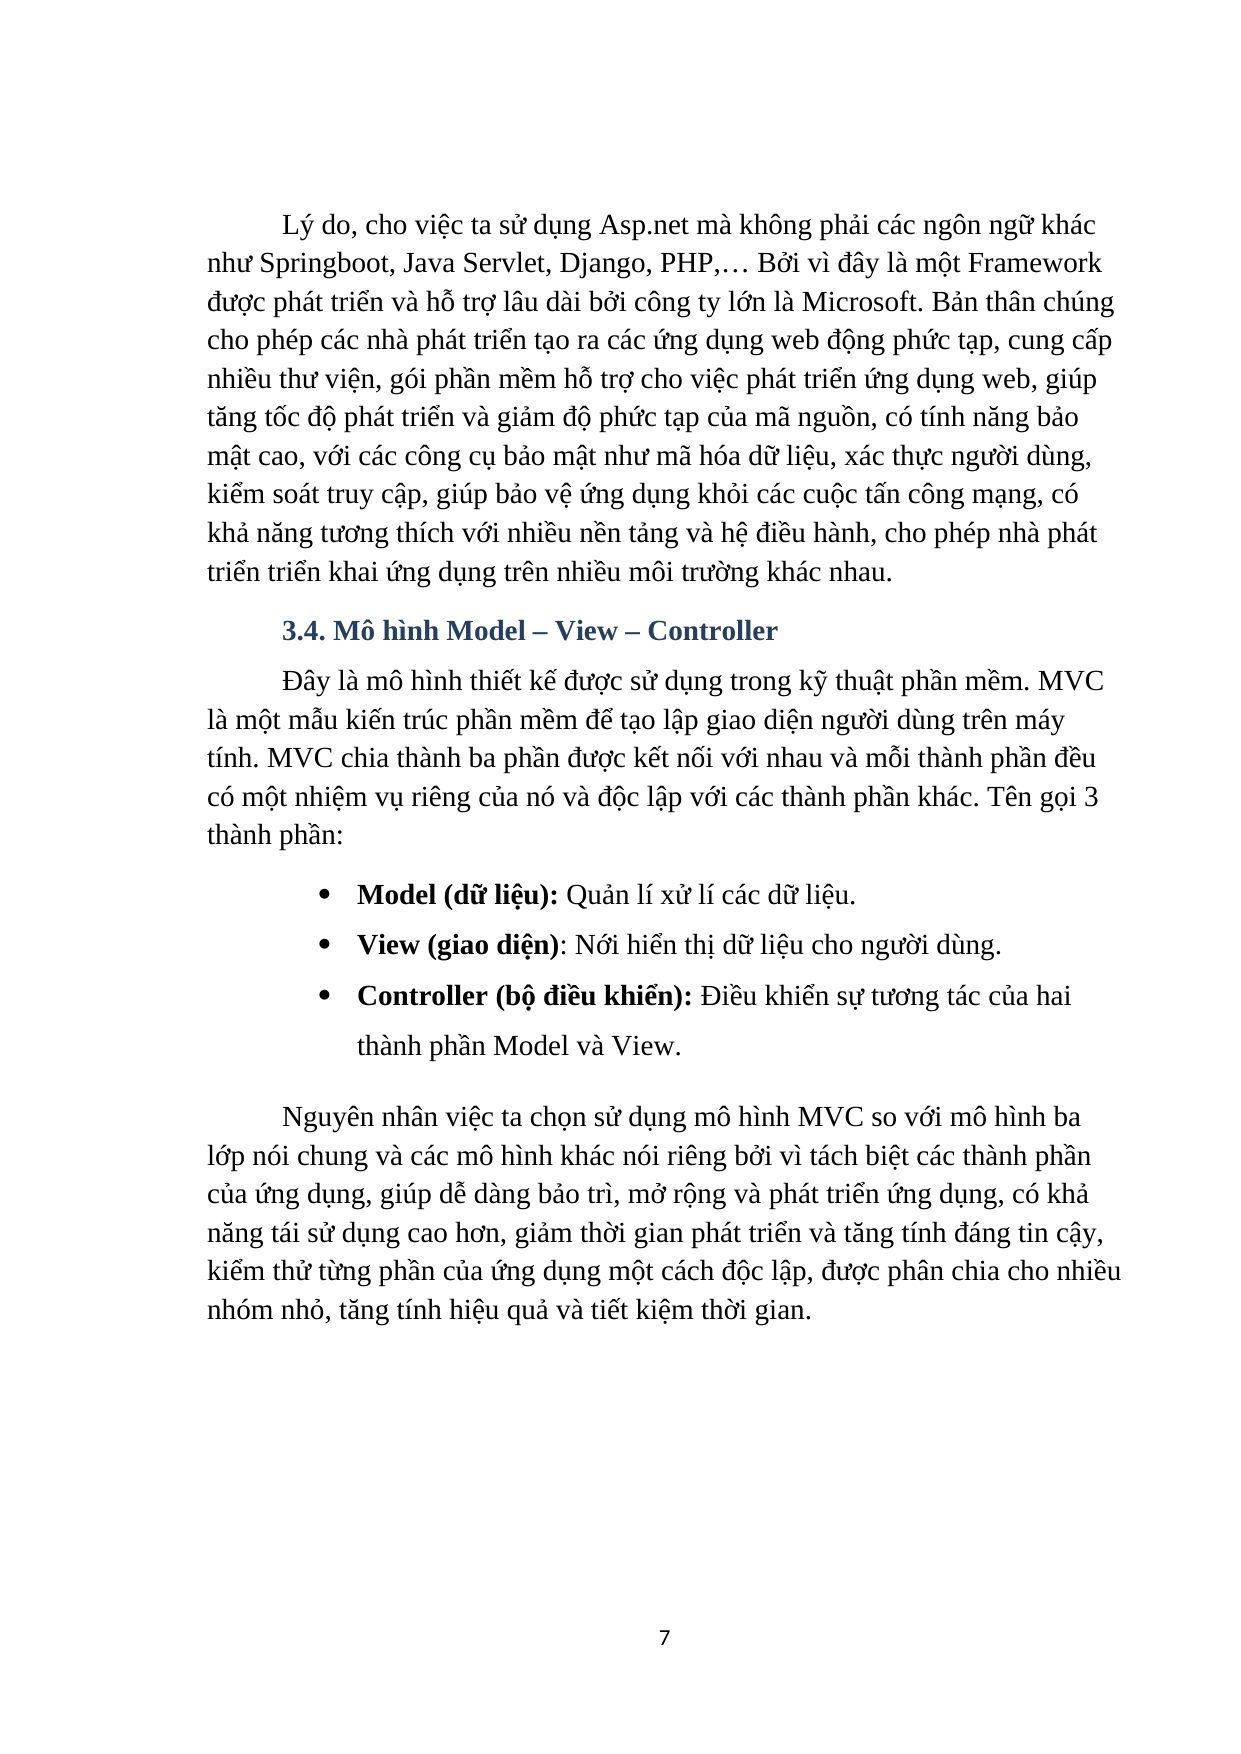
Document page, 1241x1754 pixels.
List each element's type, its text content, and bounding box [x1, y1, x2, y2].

list View (giao diện): Nới hiển thị dữ liệu cho người dùng. [319, 927, 1122, 961]
list Model (dữ liệu): Quản lí xử lí các dữ liệu. [319, 877, 1122, 911]
text Đây là mô hình thiết kế được sử dụng trong kỹ thuật phần mềm. MVC là một mẫu kiến trúc phần mềm để tạo lập giao diện người dùng trên máy tính. MVC chia thành ba phần được kết nối với nhau và mỗi thành phần đều có một nhiệm vụ riêng của nó và độc lập với các thành phần khác. Tên gọi 3 thành phần: [207, 663, 1122, 851]
list Controller (bộ điều khiển): Điều khiển sự tương tác của hai thành phần Model và View. [319, 978, 1122, 1062]
subtitle 3.4. Mô hình Model – View – Controller [207, 613, 1122, 647]
text Nguyên nhân việc ta chọn sử dụng mô hình MVC so với mô hình ba lớp nói chung và các mô hình khác nói riêng bởi vì tách biệt các thành phần của ứng dụng, giúp dễ dàng bảo trì, mở rộng và phát triển ứng dụng, có khả năng tái sử dụng cao hơn, giảm thời gian phát triển và tăng tính đáng tin cậy, kiểm thử từng phần của ứng dụng một cách độc lập, được phân chia cho nhiều nhóm nhỏ, tăng tính hiệu quả và tiết kiệm thời gian. [207, 1099, 1122, 1326]
text Lý do, cho việc ta sử dụng Asp.net mà không phải các ngôn ngữ khác như Springboot, Java Servlet, Django, PHP,… Bởi vì đây là một Framework được phát triển và hỗ trợ lâu dài bởi công ty lớn là Microsoft. Bản thân chúng cho phép các nhà phát triển tạo ra các ứng dụng web động phức tạp, cung cấp nhiều thư viện, gói phần mềm hỗ trợ cho việc phát triển ứng dụng web, giúp tăng tốc độ phát triển và giảm độ phức tạp của mã nguồn, có tính năng bảo mật cao, với các công cụ bảo mật như mã hóa dữ liệu, xác thực người dùng, kiểm soát truy cập, giúp bảo vệ ứng dụng khỏi các cuộc tấn công mạng, có khả năng tương thích với nhiều nền tảng và hệ điều hành, cho phép nhà phát triển triển khai ứng dụng trên nhiều môi trường khác nhau. [207, 207, 1122, 587]
